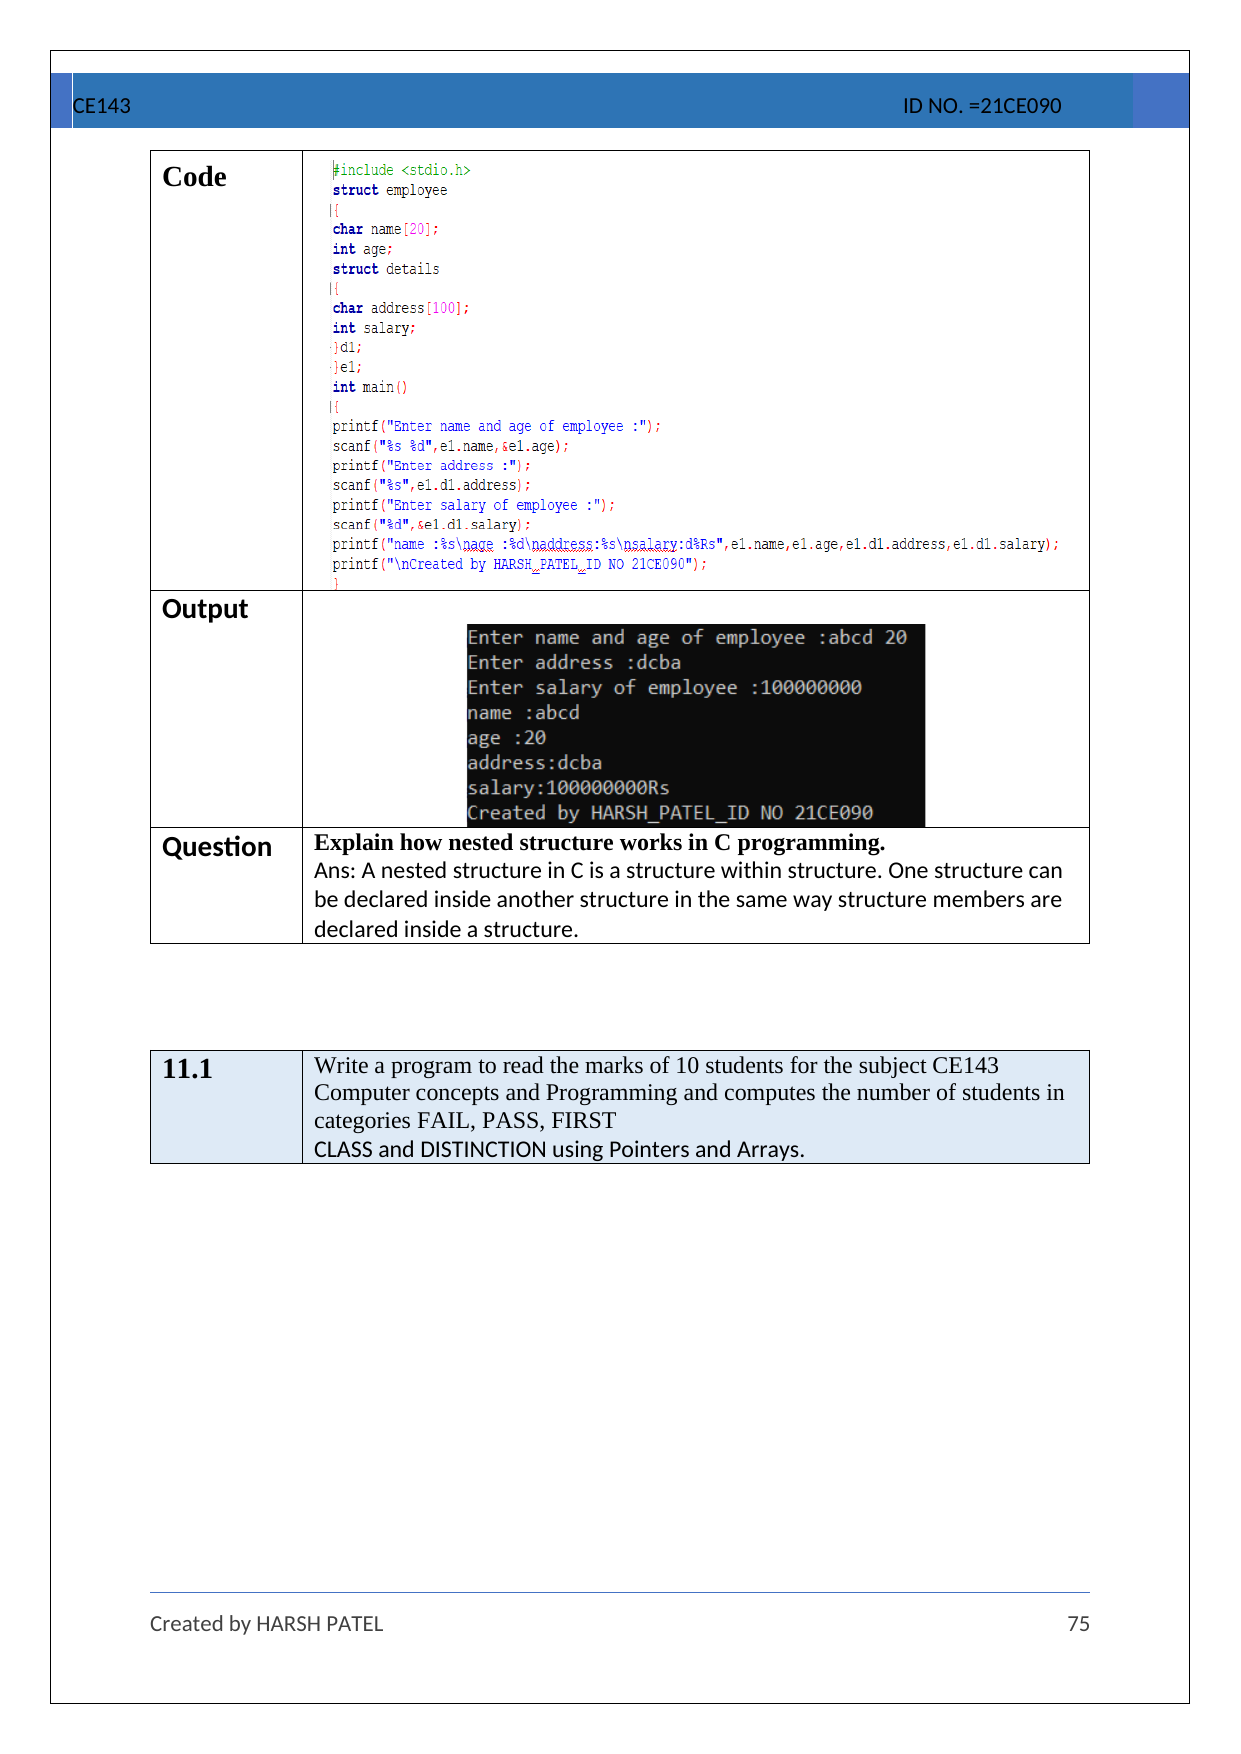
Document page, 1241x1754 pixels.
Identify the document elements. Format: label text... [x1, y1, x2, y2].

table_cell Question [151, 828, 302, 943]
picture [330, 159, 1063, 590]
table_cell Explain how nested structure works in C programming. Ans: A nested structure in C is a structure within structure. One structure can be declared inside another structure in the same way structure members are declared inside a structure. [303, 828, 1089, 943]
table_header Write a program to read the marks of 10 students for the subject CE143 Computer concepts and Programming and computes the number of students in categories FAIL, PASS, FIRST CLASS and DISTINCTION using Pointers and Arrays. [303, 1051, 1089, 1163]
table_cell Code [151, 151, 302, 589]
picture [466, 624, 926, 827]
table_cell Output [151, 591, 302, 827]
table_cell [303, 591, 1089, 827]
table_header 11.1 [151, 1051, 302, 1163]
table_cell [303, 151, 1089, 589]
